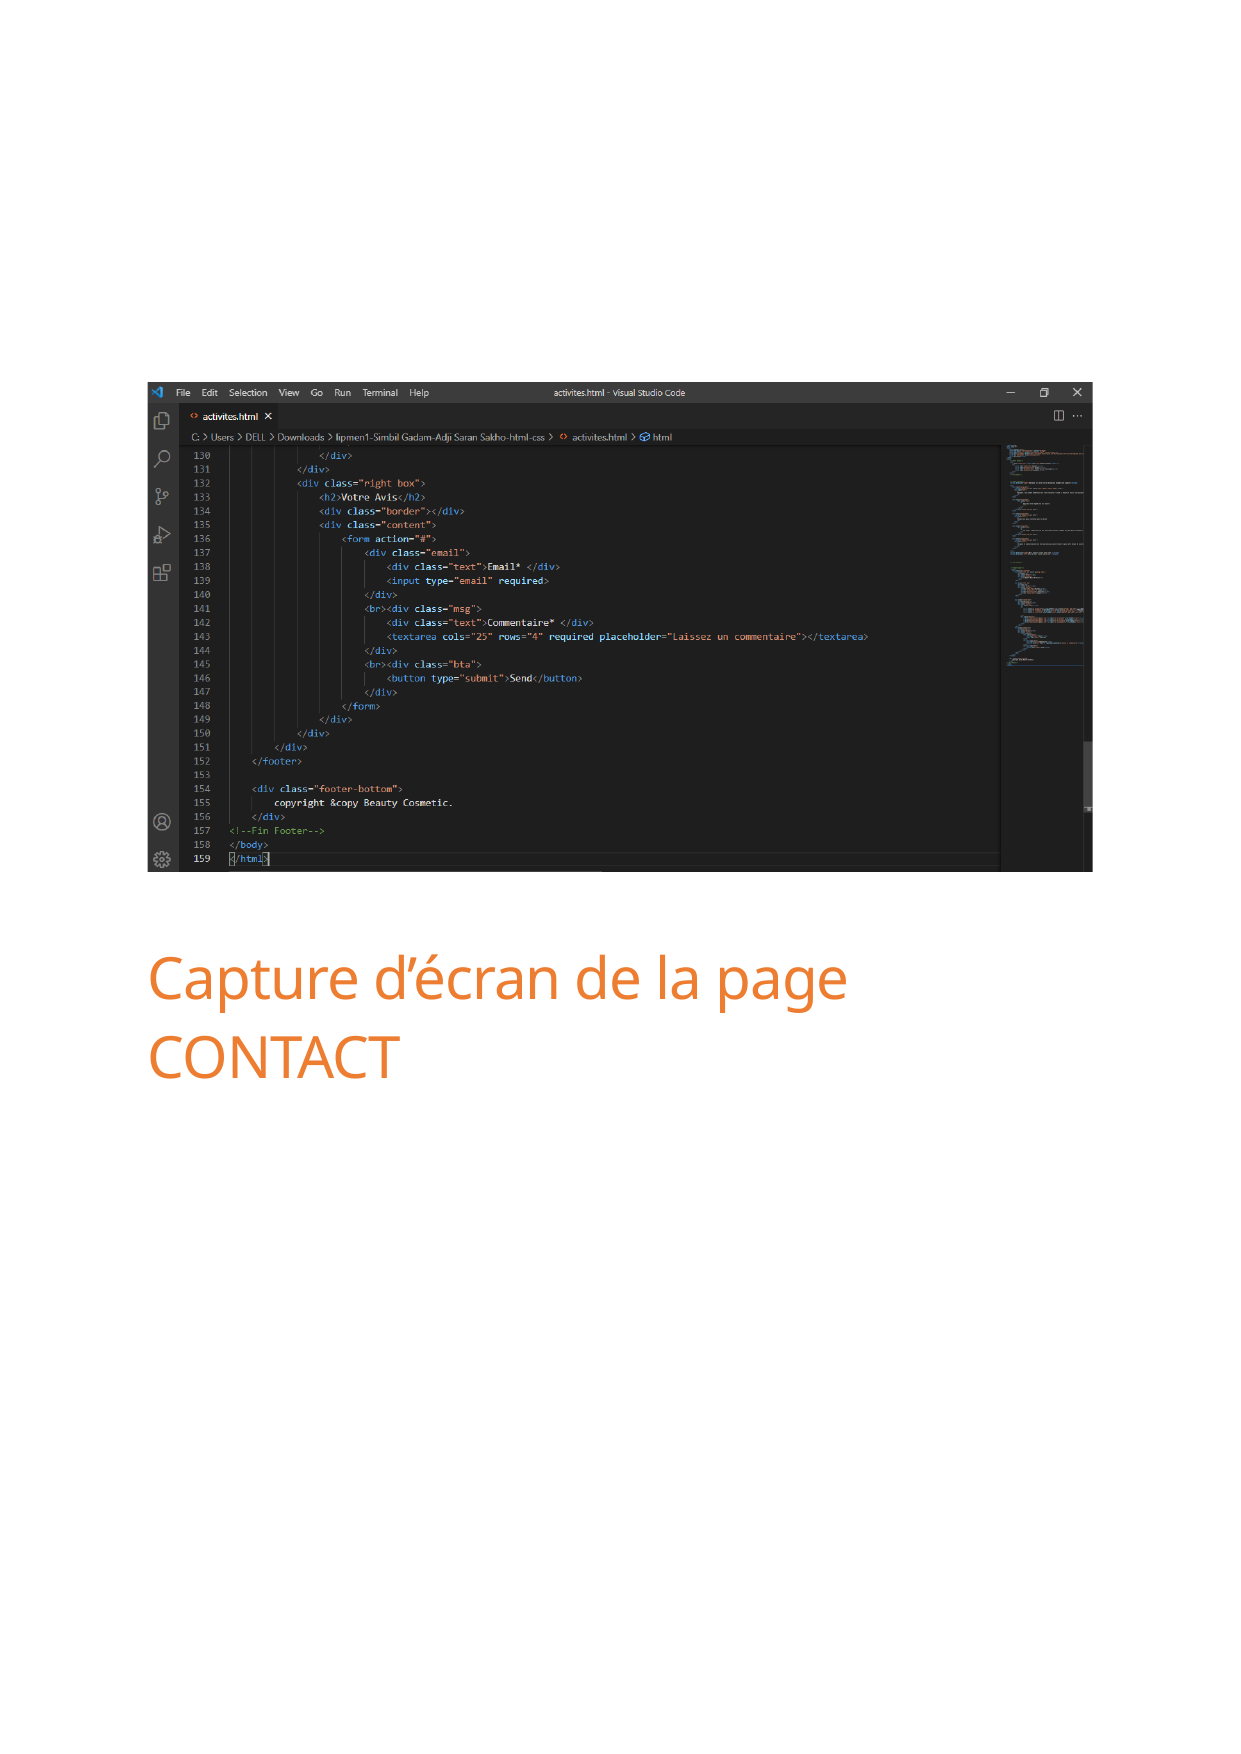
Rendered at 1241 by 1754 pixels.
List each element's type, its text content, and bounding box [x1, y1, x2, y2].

picture [147, 382, 1093, 872]
title Capture d’écran de la page CONTACT [148, 937, 1093, 1096]
